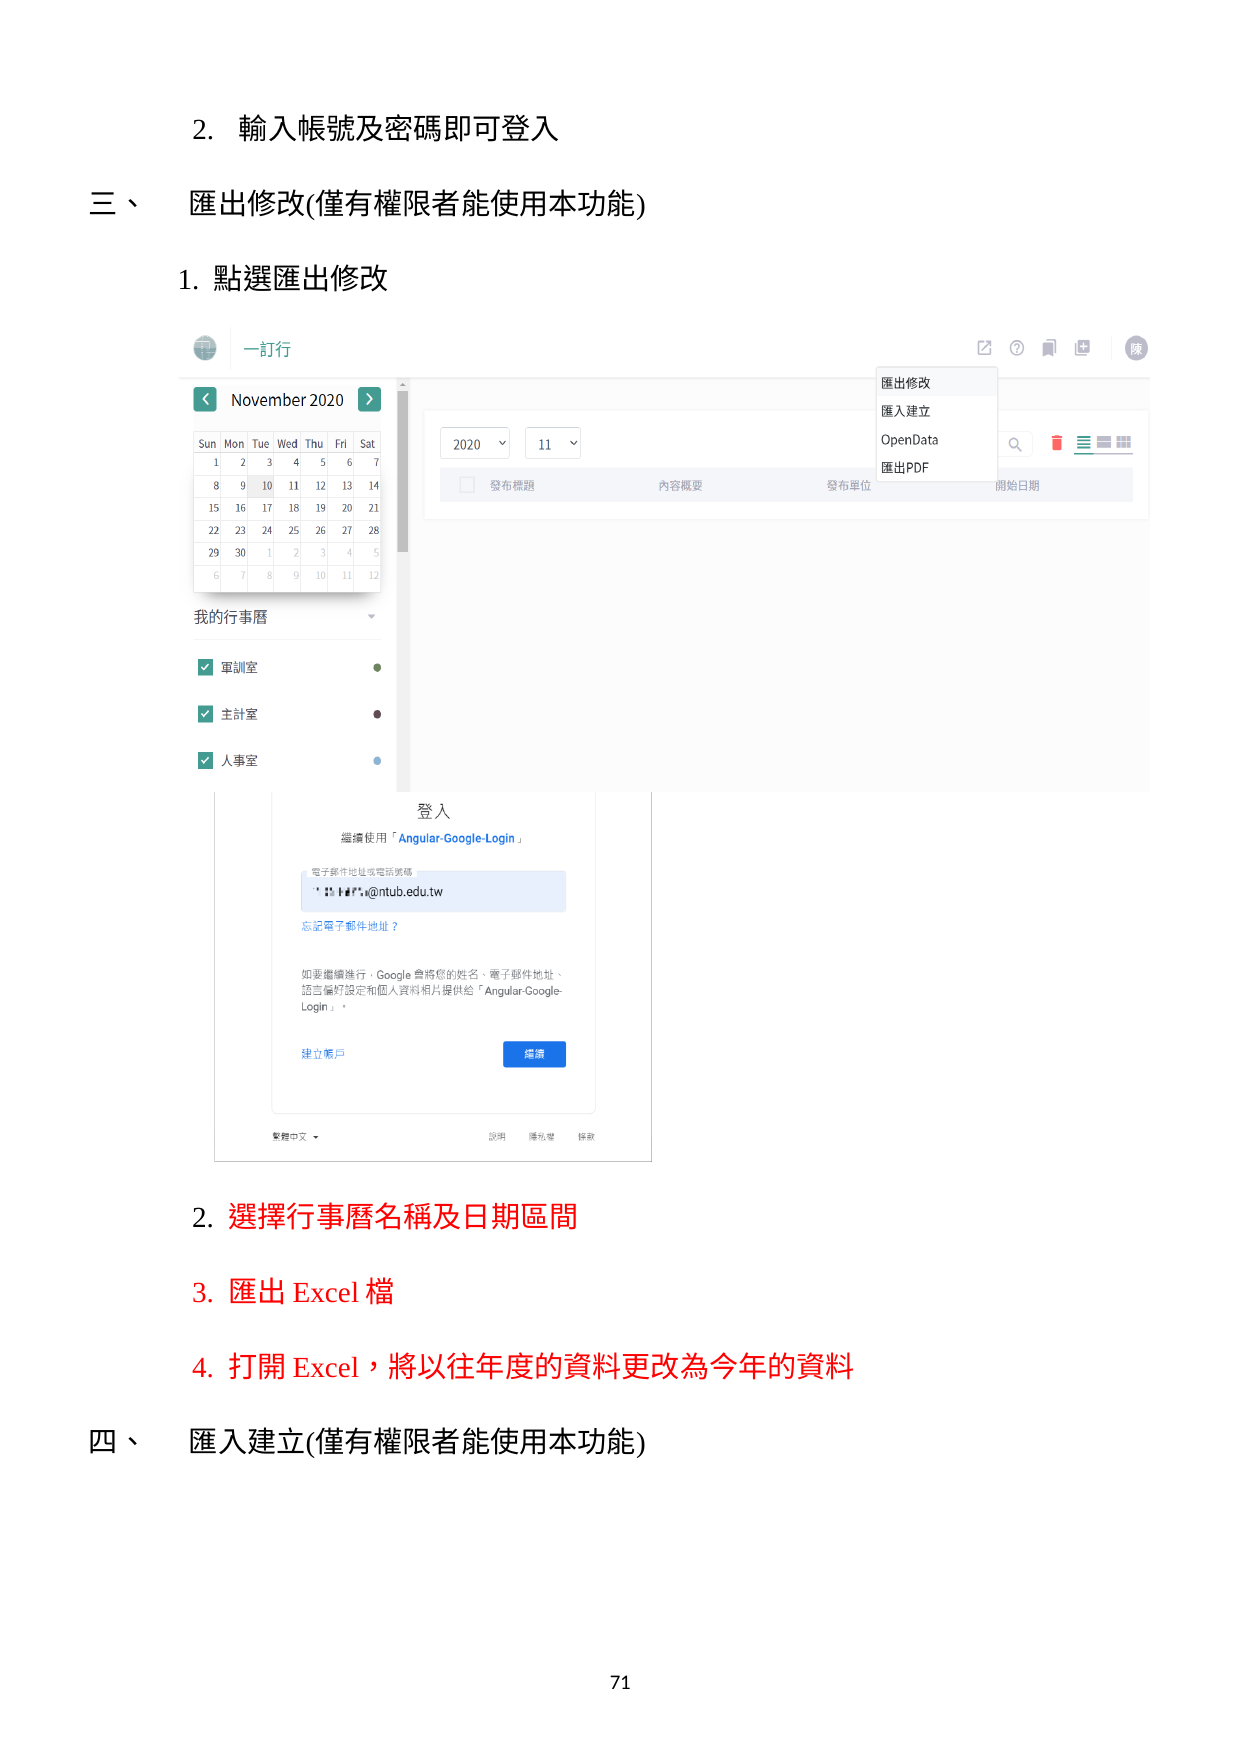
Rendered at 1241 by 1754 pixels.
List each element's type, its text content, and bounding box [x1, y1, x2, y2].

list 匯出修改(僅有權限者能使用本功能) [89, 164, 1152, 239]
list 匯入建立(僅有權限者能使用本功能) [89, 1402, 1152, 1477]
list 輸入帳號及密碼即可登入 [192, 89, 1152, 164]
text 1. 點選匯出修改 [89, 239, 1152, 314]
picture [178, 319, 1151, 1162]
text 4. 打開Excel，將以往年度的資料更改為今年的資料 [89, 1327, 1152, 1402]
text 3. 匯出Excel檔 [89, 1252, 1152, 1327]
